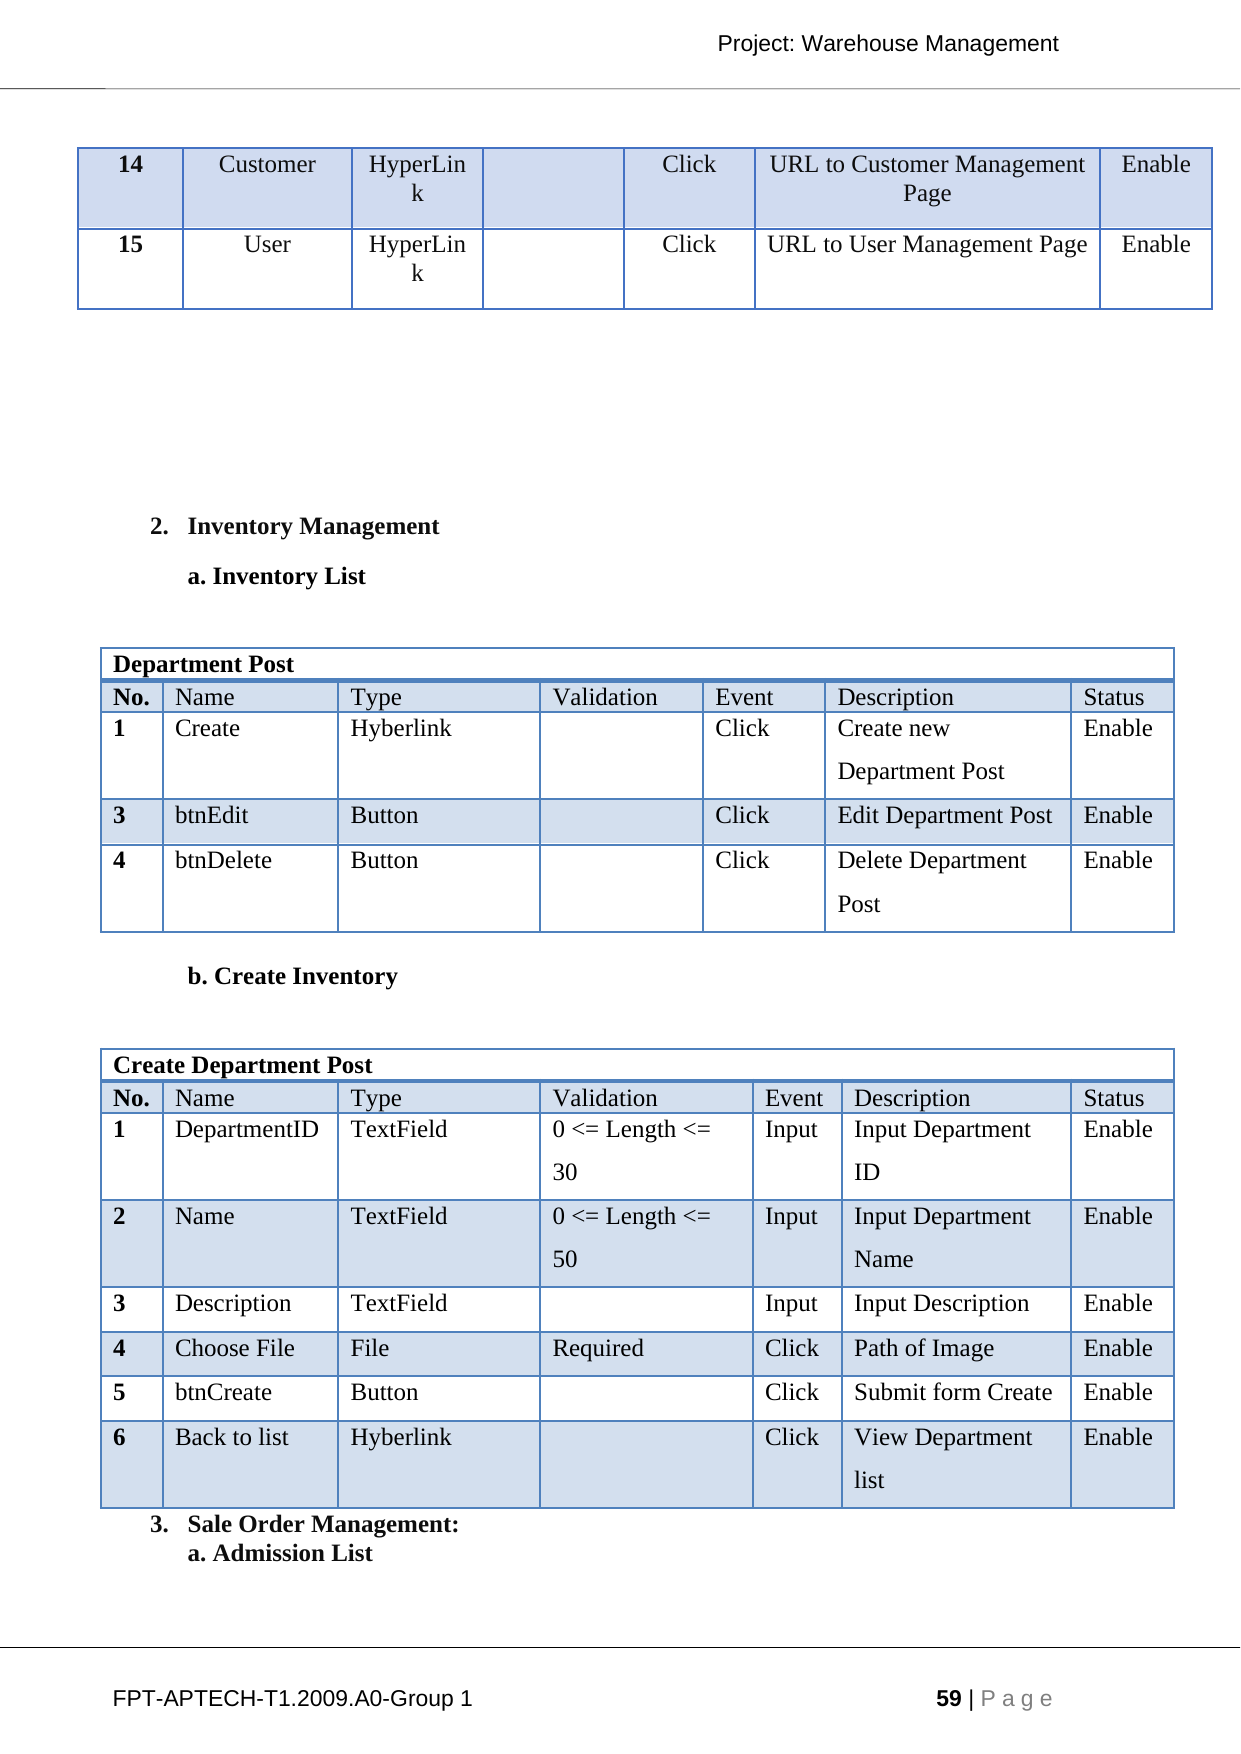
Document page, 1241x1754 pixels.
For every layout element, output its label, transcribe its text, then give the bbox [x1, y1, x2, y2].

table_cell Click [754, 1422, 841, 1507]
table_cell [541, 1288, 752, 1331]
table_cell Input Description [843, 1288, 1070, 1331]
table_cell Input Department Name [843, 1201, 1070, 1286]
table_cell Button [339, 846, 539, 931]
table_cell Enable [1072, 1377, 1173, 1420]
table_cell Click [704, 713, 824, 798]
table_cell DepartmentID [164, 1114, 337, 1199]
table_cell Type [339, 1083, 539, 1112]
table_cell Customer [184, 149, 351, 227]
text b. Create Inventory [187, 961, 1162, 990]
table_cell Edit Department Post [826, 800, 1070, 843]
table_cell URL to Customer Management Page [756, 149, 1099, 227]
table_cell Submit form Create [843, 1377, 1070, 1420]
table_cell 2 [102, 1201, 162, 1286]
table_cell Enable [1101, 230, 1211, 308]
table_cell Name [164, 1083, 337, 1112]
table_cell Input [754, 1114, 841, 1199]
table_cell [541, 846, 702, 931]
table_cell [541, 800, 702, 843]
table_header Create Department Post [102, 1050, 1173, 1078]
table_cell [484, 230, 623, 308]
table_cell Required [541, 1333, 752, 1375]
table_cell Back to list [164, 1422, 337, 1507]
table_cell Button [339, 1377, 539, 1420]
table_cell Enable [1072, 846, 1173, 931]
table_cell Click [625, 149, 754, 227]
table_cell btnCreate [164, 1377, 337, 1420]
table_cell TextField [339, 1114, 539, 1199]
table_cell Click [754, 1377, 841, 1420]
table_cell Event [754, 1083, 841, 1112]
table_cell 3 [102, 1288, 162, 1331]
table_cell Enable [1072, 1288, 1173, 1331]
table_cell View Department list [843, 1422, 1070, 1507]
table_cell Click [704, 800, 824, 843]
table_cell 4 [102, 846, 162, 931]
table_cell Hyberlink [339, 713, 539, 798]
table_cell Type [339, 683, 539, 711]
table_cell Enable [1101, 149, 1211, 227]
table_cell Click [704, 846, 824, 931]
table_header Department Post [102, 649, 1173, 678]
table_cell Status [1072, 683, 1173, 711]
table_cell No. [102, 1083, 162, 1112]
table_cell User [184, 230, 351, 308]
table_cell Click [625, 230, 754, 308]
table_cell Description [164, 1288, 337, 1331]
table_cell 0 <= Length <= 50 [541, 1201, 752, 1286]
table_cell btnDelete [164, 846, 337, 931]
table_cell Input [754, 1288, 841, 1331]
table_cell 4 [102, 1333, 162, 1375]
table_cell Event [704, 683, 824, 711]
table_cell 5 [102, 1377, 162, 1420]
text a. Inventory List [187, 561, 1162, 589]
table_cell 0 <= Length <= 30 [541, 1114, 752, 1199]
table_cell Enable [1072, 1333, 1173, 1375]
table_cell File [339, 1333, 539, 1375]
table_cell Description [826, 683, 1070, 711]
table_cell 1 [102, 1114, 162, 1199]
table_cell Button [339, 800, 539, 843]
table_cell Name [164, 1201, 337, 1286]
table_cell Hyberlink [339, 1422, 539, 1507]
table_cell HyperLink [353, 149, 482, 227]
table_cell [484, 149, 623, 227]
table_cell [541, 1422, 752, 1507]
table_cell 6 [102, 1422, 162, 1507]
table_cell TextField [339, 1201, 539, 1286]
table_cell Choose File [164, 1333, 337, 1375]
table_cell Validation [541, 1083, 752, 1112]
table_cell Enable [1072, 800, 1173, 843]
table_cell URL to User Management Page [756, 230, 1099, 308]
table_cell Create new Department Post [826, 713, 1070, 798]
table_cell Input Department ID [843, 1114, 1070, 1199]
table_cell Name [164, 683, 337, 711]
table_cell Enable [1072, 1114, 1173, 1199]
table_cell Enable [1072, 1201, 1173, 1286]
table_cell 1 [102, 713, 162, 798]
list a. Admission List [187, 1538, 1162, 1567]
table_cell Enable [1072, 1422, 1173, 1507]
table_cell Create [164, 713, 337, 798]
table_cell TextField [339, 1288, 539, 1331]
table_cell 15 [79, 230, 182, 308]
table_cell Validation [541, 683, 702, 711]
table_cell Path of Image [843, 1333, 1070, 1375]
table_cell Description [843, 1083, 1070, 1112]
table_cell btnEdit [164, 800, 337, 843]
table_cell Click [754, 1333, 841, 1375]
table_cell Input [754, 1201, 841, 1286]
table_cell [541, 713, 702, 798]
table_cell 14 [79, 149, 182, 227]
list Sale Order Management: [150, 1509, 1162, 1538]
list Inventory Management [150, 511, 1162, 540]
table_cell [541, 1377, 752, 1420]
table_cell No. [102, 683, 162, 711]
table_cell Enable [1072, 713, 1173, 798]
table_cell 3 [102, 800, 162, 843]
table_cell Status [1072, 1083, 1173, 1112]
table_cell Delete Department Post [826, 846, 1070, 931]
table_cell HyperLink [353, 230, 482, 308]
